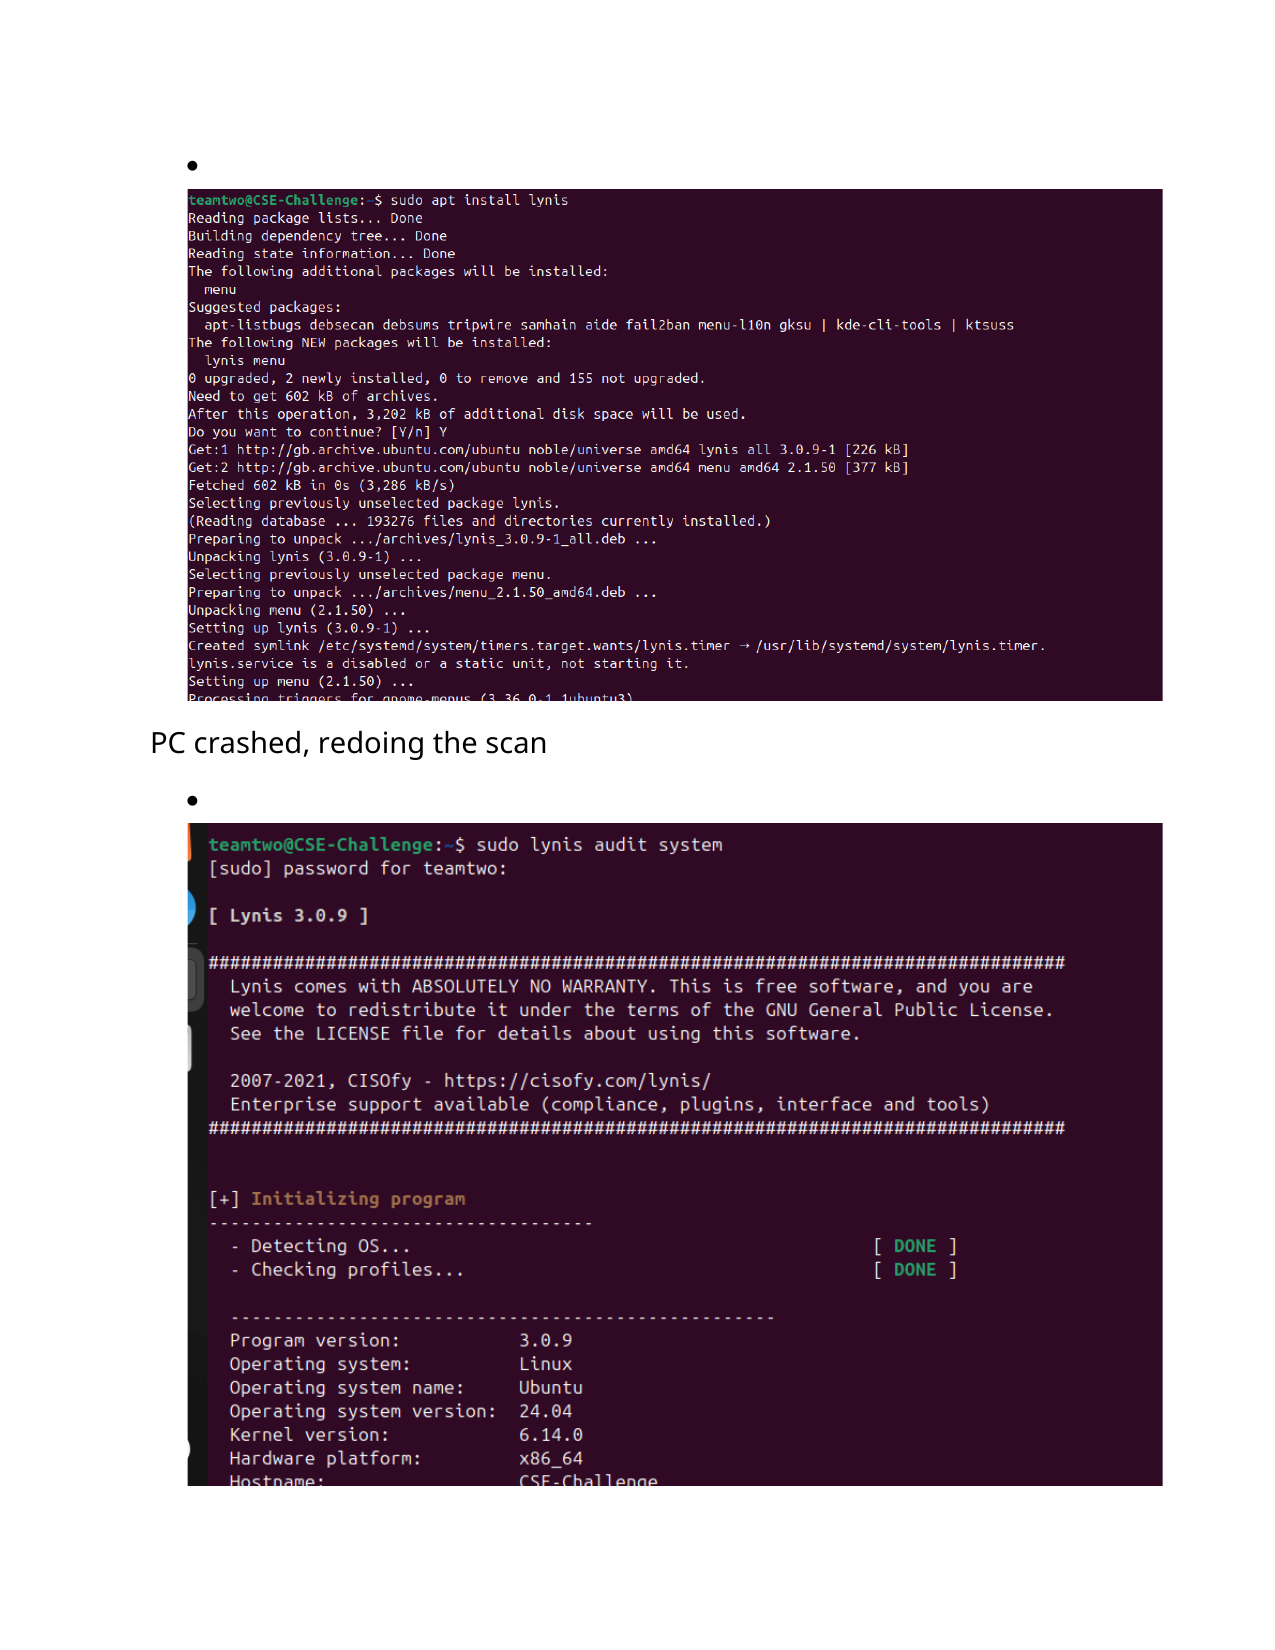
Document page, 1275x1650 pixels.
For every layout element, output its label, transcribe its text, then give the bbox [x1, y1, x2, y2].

text PC crashed, redoing the scan [150, 722, 1125, 762]
picture [187, 189, 1163, 701]
picture [187, 823, 1163, 1486]
